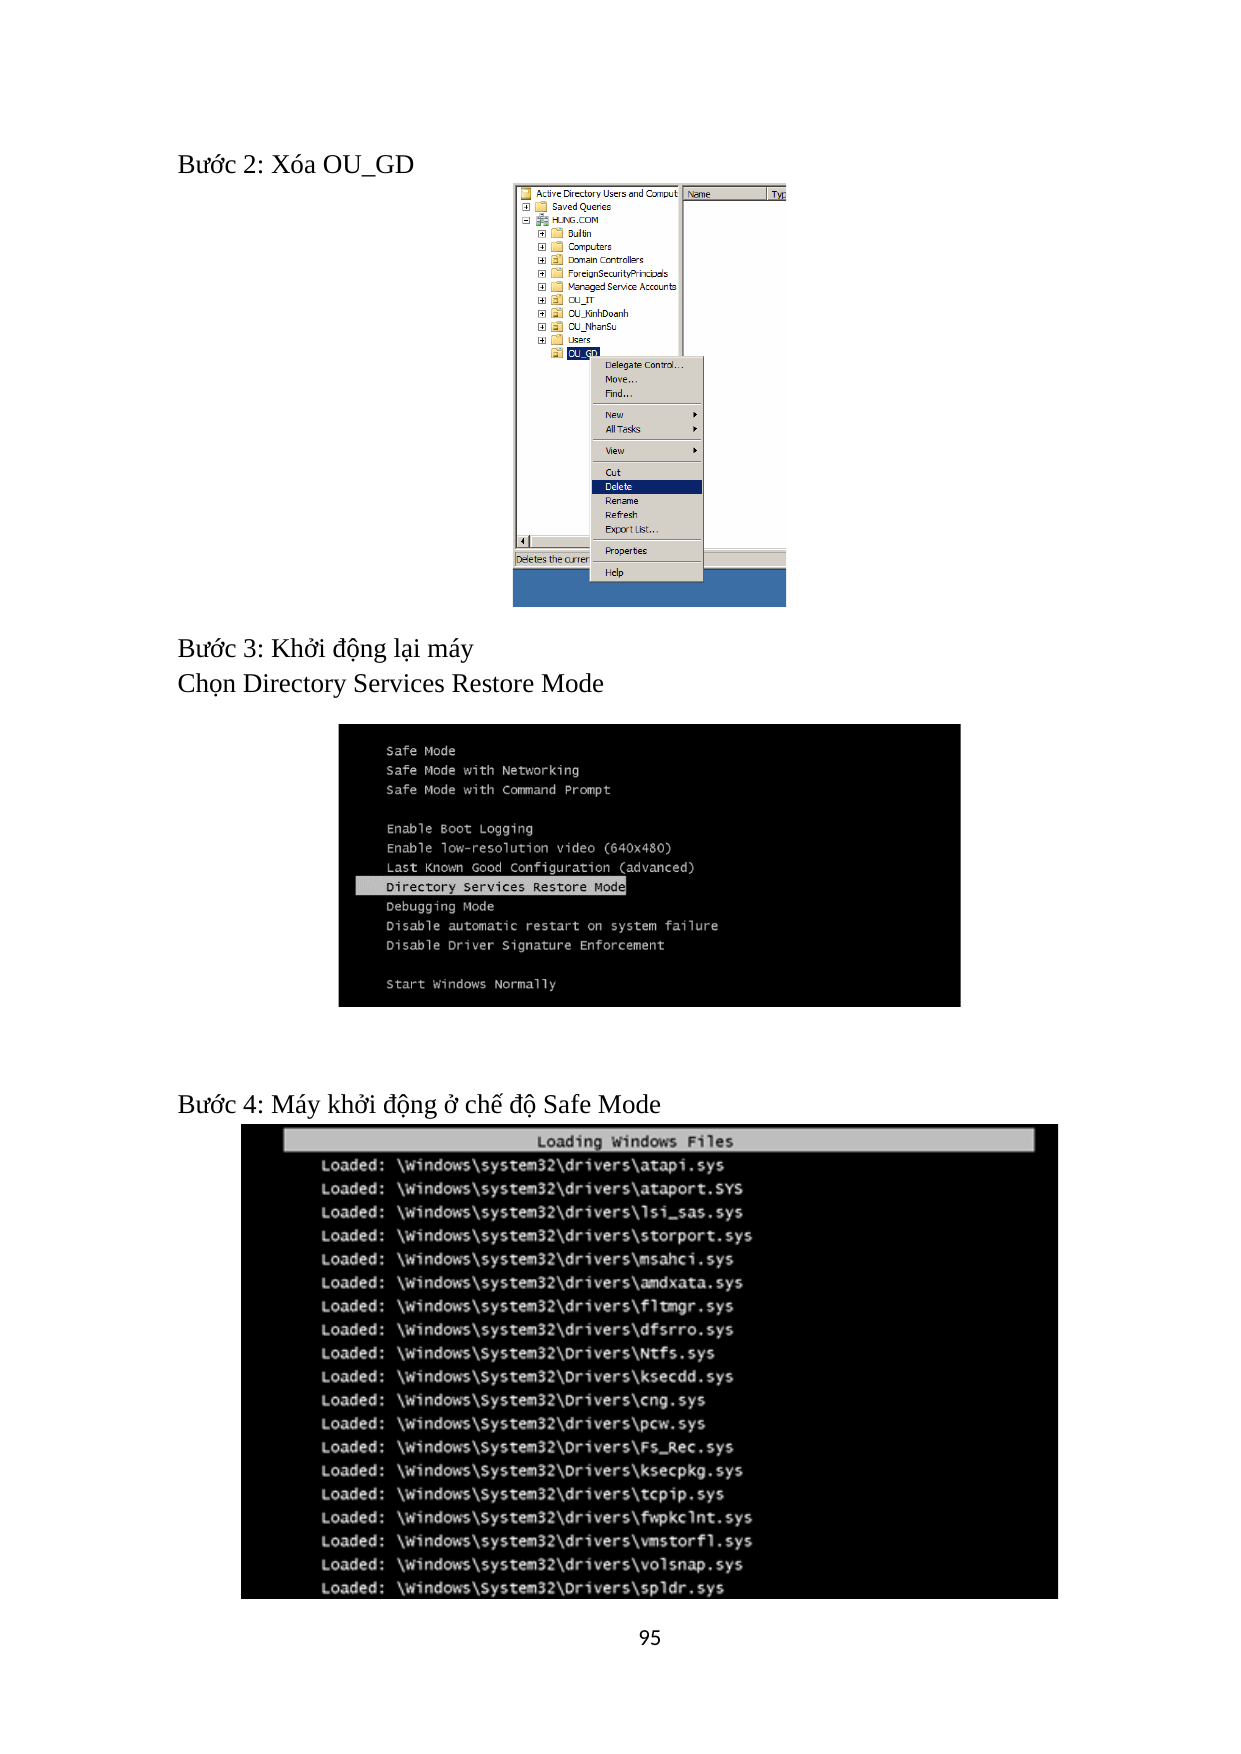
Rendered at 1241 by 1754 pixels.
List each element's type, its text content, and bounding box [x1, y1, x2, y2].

picture [512, 183, 787, 607]
text Chọn Directory Services Restore Mode [177, 667, 1122, 699]
picture [338, 724, 961, 1007]
subtitle Bước 3: Khởi động lại máy [177, 632, 1122, 663]
subtitle Bước 2: Xóa OU_GD [177, 148, 1122, 179]
picture [241, 1124, 1059, 1599]
subtitle Bước 4: Máy khởi động ở chế độ Safe Mode [177, 1088, 1122, 1119]
